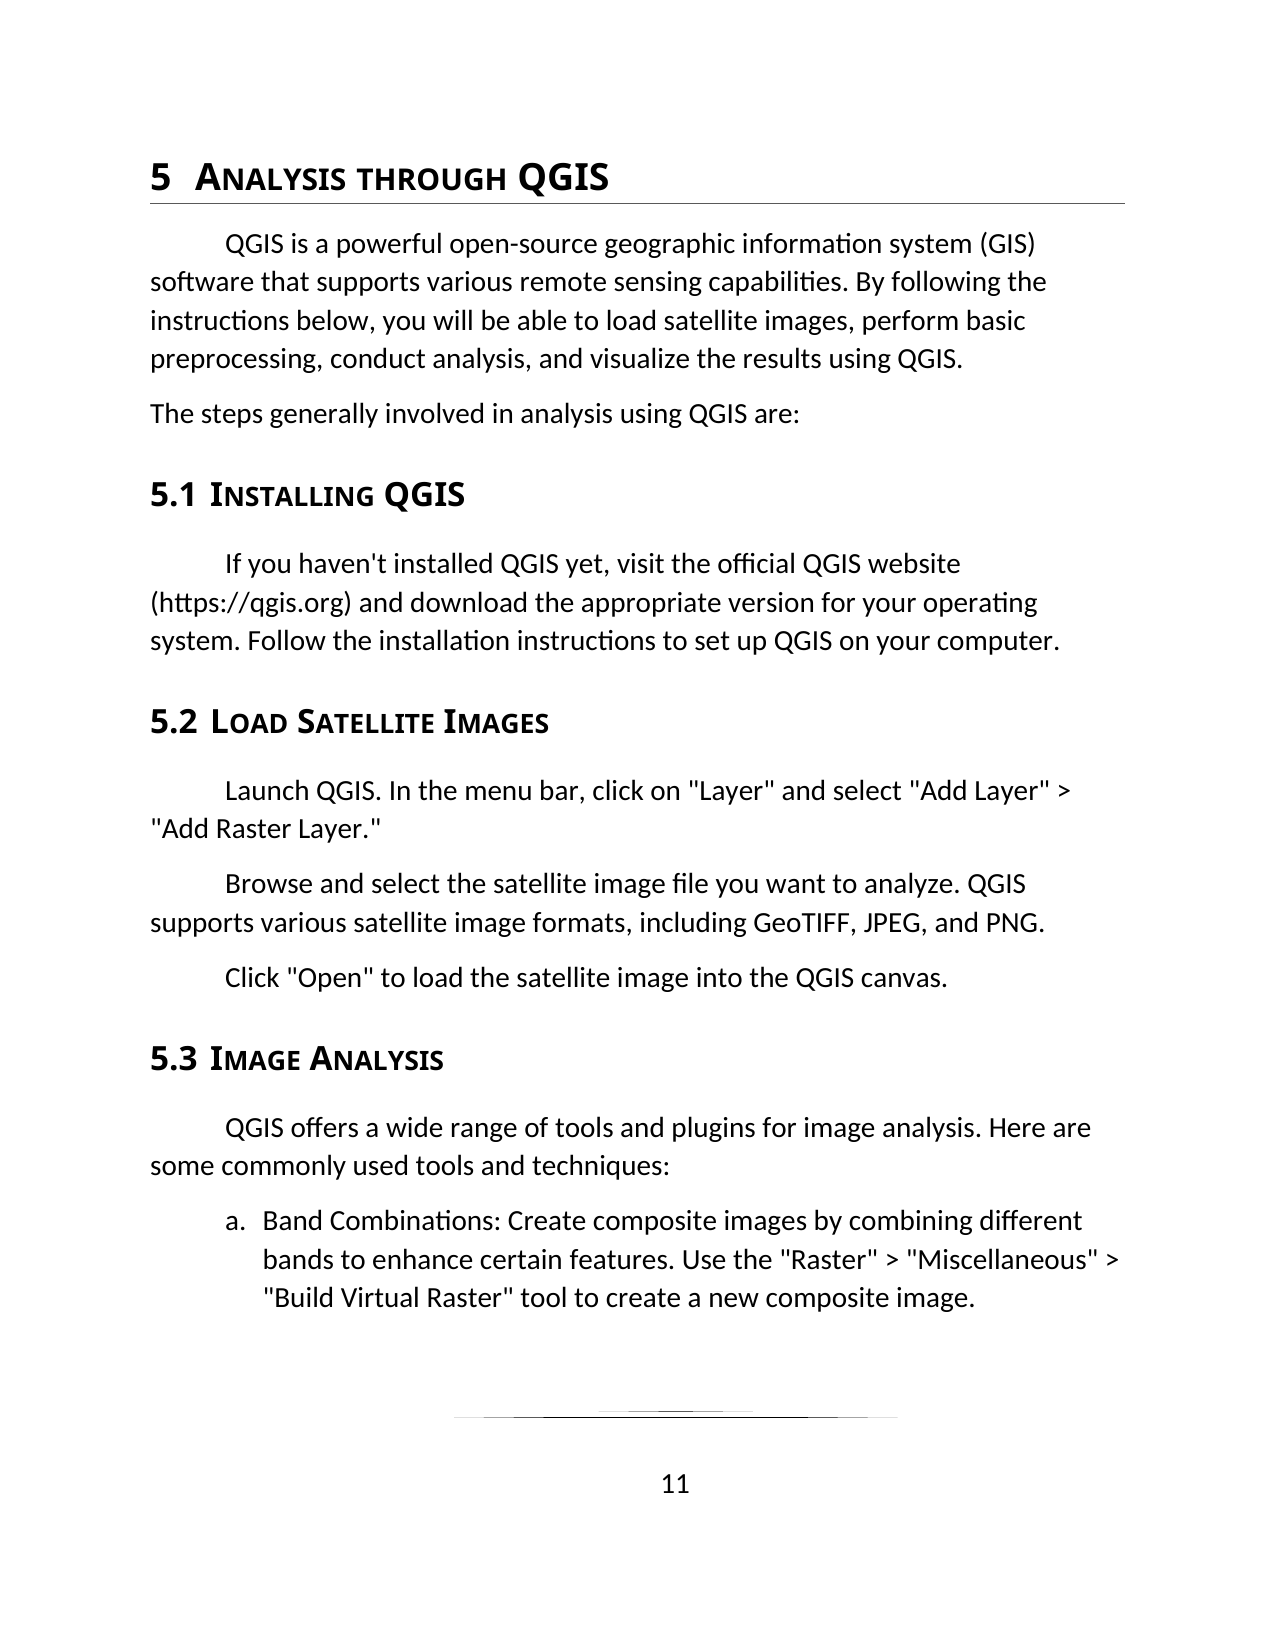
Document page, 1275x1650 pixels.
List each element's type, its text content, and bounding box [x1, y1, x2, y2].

list Band Combinations: Create composite images by combining different bands to enhance certain features. Use the "Raster" > "Miscellaneous" > "Build Virtual Raster" tool to create a new composite image. [225, 1202, 1125, 1315]
text Click "Open" to load the satellite image into the QGIS canvas. [150, 959, 1125, 995]
text Launch QGIS. In the menu bar, click on "Layer" and select "Add Layer" > "Add Raster Layer." [150, 772, 1125, 846]
text The steps generally involved in analysis using QGIS are: [150, 395, 1125, 431]
subtitle Load Satellite Images [150, 698, 1125, 743]
text QGIS is a powerful open-source geographic information system (GIS) software that supports various remote sensing capabilities. By following the instructions below, you will be able to load satellite images, perform basic preprocessing, conduct analysis, and visualize the results using QGIS. [150, 225, 1125, 376]
text QGIS offers a wide range of tools and plugins for image analysis. Here are some commonly used tools and techniques: [150, 1109, 1125, 1183]
subtitle Installing QGIS [150, 471, 1125, 517]
subtitle Image Analysis [150, 1035, 1125, 1080]
text Browse and select the satellite image file you want to analyze. QGIS supports various satellite image formats, including GeoTIFF, JPEG, and PNG. [150, 866, 1125, 939]
text If you haven't installed QGIS yet, visit the official QGIS website (https://qgis.org) and download the appropriate version for your operating system. Follow the installation instructions to set up QGIS on your computer. [150, 545, 1125, 658]
subtitle Analysis through QGIS [150, 150, 1125, 203]
